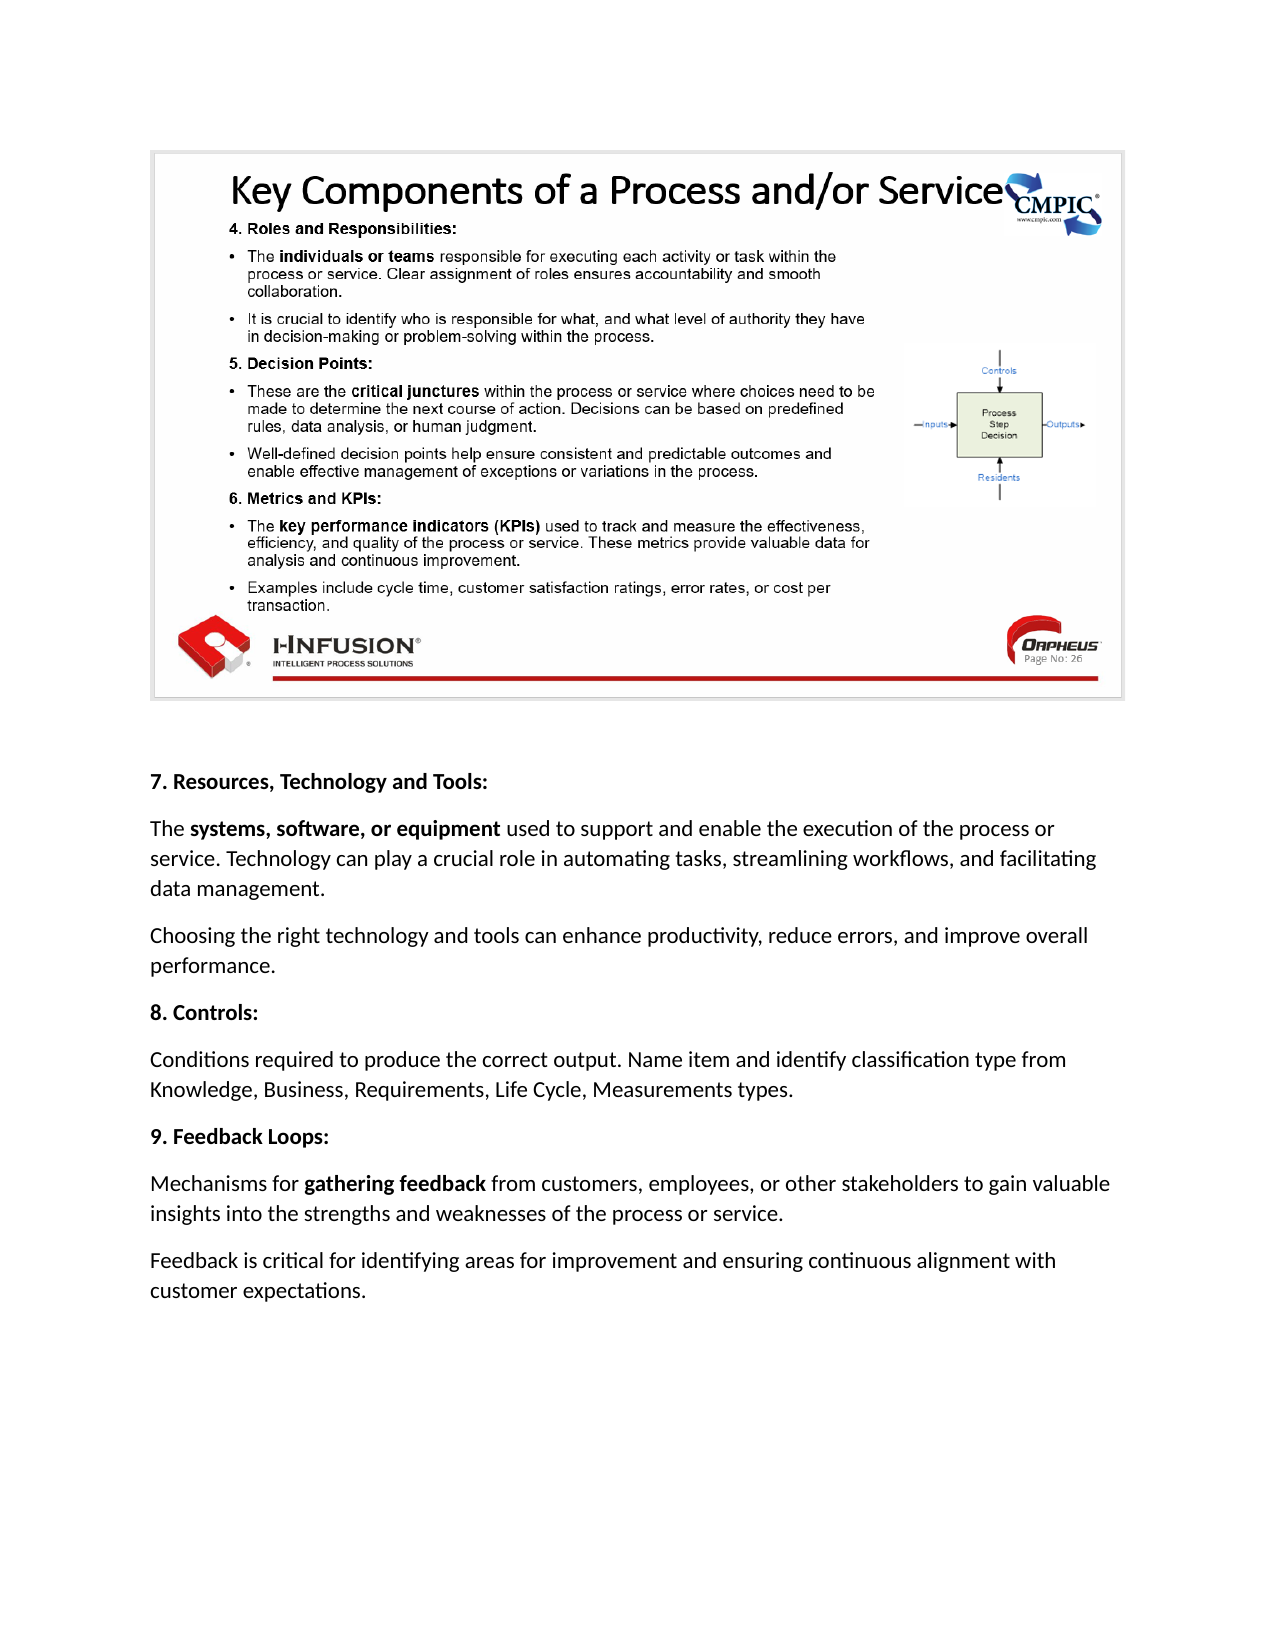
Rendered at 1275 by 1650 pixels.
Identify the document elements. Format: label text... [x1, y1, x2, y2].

text Choosing the right technology and tools can enhance productivity, reduce errors, and improve overall performance. [150, 921, 1125, 979]
picture [150, 150, 1125, 701]
text 8. Controls: [150, 998, 1125, 1026]
text 9. Feedback Loops: [150, 1122, 1125, 1150]
text 7. Resources, Technology and Tools: [150, 767, 1125, 795]
text Conditions required to produce the correct output. Name item and identify classification type from Knowledge, Business, Requirements, Life Cycle, Measurements types. [150, 1045, 1125, 1103]
text The systems, software, or equipment used to support and enable the execution of the process or service. Technology can play a crucial role in automating tasks, streamlining workflows, and facilitating data management. [150, 814, 1125, 902]
text Mechanisms for gathering feedback from customers, employees, or other stakeholders to gain valuable insights into the strengths and weaknesses of the process or service. [150, 1169, 1125, 1227]
text Feedback is critical for identifying areas for improvement and ensuring continuous alignment with customer expectations. [150, 1246, 1125, 1304]
